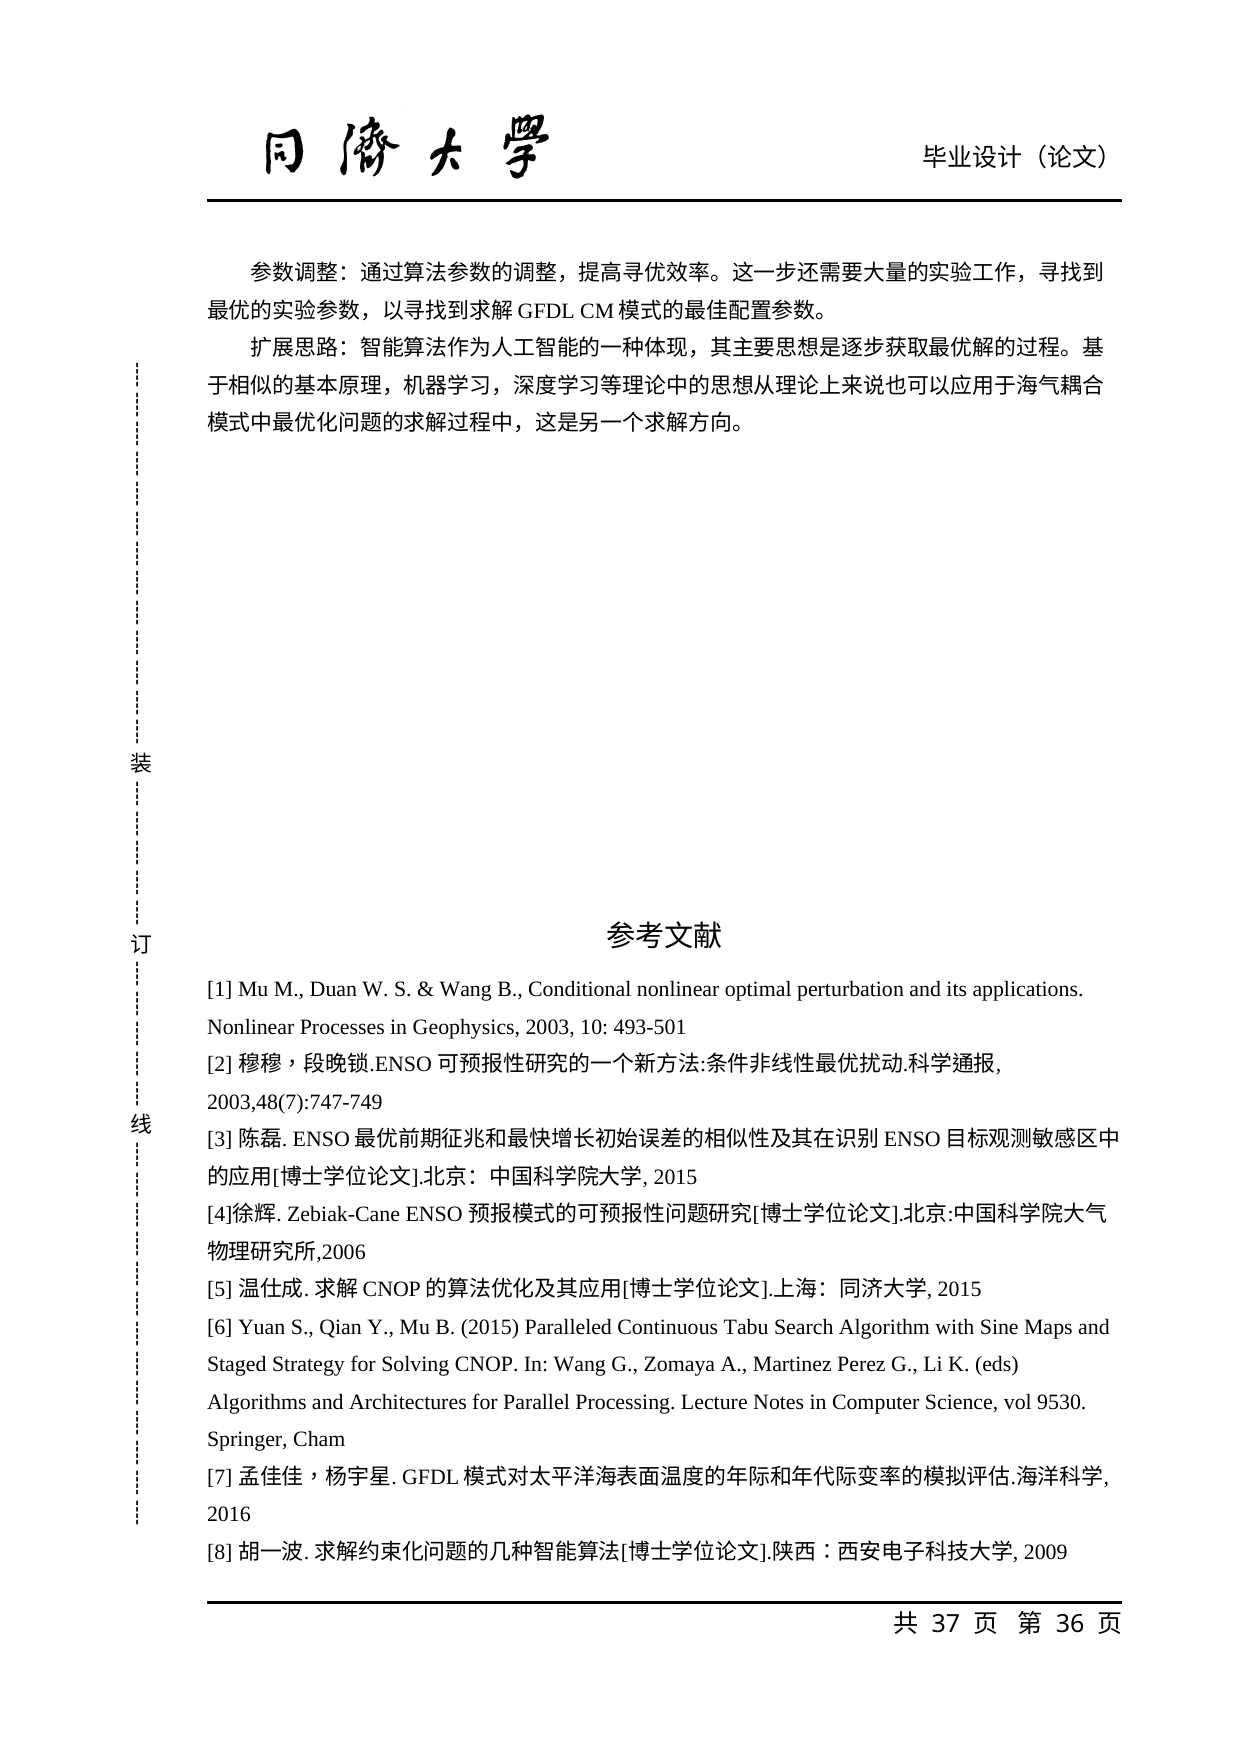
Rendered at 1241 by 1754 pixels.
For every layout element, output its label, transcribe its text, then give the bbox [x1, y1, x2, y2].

text [4]徐辉. Zebiak-Cane ENSO 预报模式的可预报性问题研究[博士学位论文].北京:中国科学院大气物理研究所,2006 [207, 1192, 1122, 1267]
text 扩展思路：智能算法作为人工智能的一种体现，其主要思想是逐步获取最优解的过程。基于相似的基本原理，机器学习，深度学习等理论中的思想从理论上来说也可以应用于海气耦合模式中最优化问题的求解过程中，这是另一个求解方向。 [207, 326, 1122, 438]
text [7] 孟佳佳，杨宇星. GFDL模式对太平洋海表面温度的年际和年代际变率的模拟评估.海洋科学, 2016 [207, 1454, 1122, 1529]
text [1] Mu M., Duan W. S. & Wang B., Conditional nonlinear optimal perturbation and its applications. Nonlinear Processes in Geophysics, 2003, 10: 493-501 [207, 967, 1122, 1042]
subtitle 参考文献 [207, 917, 1122, 954]
text [6] Yuan S., Qian Y., Mu B. (2015) Paralleled Continuous Tabu Search Algorithm with Sine Maps and Staged Strategy for Solving CNOP. In: Wang G., Zomaya A., Martinez Perez G., Li K. (eds) Algorithms and Architectures for Parallel Processing. Lecture Notes in Computer Science, vol 9530. Springer, Cham [207, 1304, 1122, 1454]
text [3] 陈磊. ENSO最优前期征兆和最快增长初始误差的相似性及其在识别ENSO目标观测敏感区中的应用[博士学位论文].北京：中国科学院大学, 2015 [207, 1117, 1122, 1192]
text 参数调整：通过算法参数的调整，提高寻优效率。这一步还需要大量的实验工作，寻找到最优的实验参数，以寻找到求解GFDL CM模式的最佳配置参数。 [207, 251, 1122, 326]
text [2] 穆穆，段晚锁.ENSO 可预报性研究的一个新方法:条件非线性最优扰动.科学通报, 2003,48(7):747-749 [207, 1042, 1122, 1117]
text [8] 胡一波. 求解约束化问题的几种智能算法[博士学位论文].陕西：西安电子科技大学, 2009 [207, 1529, 1122, 1567]
picture [244, 106, 567, 185]
text [5] 温仕成. 求解CNOP的算法优化及其应用[博士学位论文].上海：同济大学, 2015 [207, 1267, 1122, 1304]
